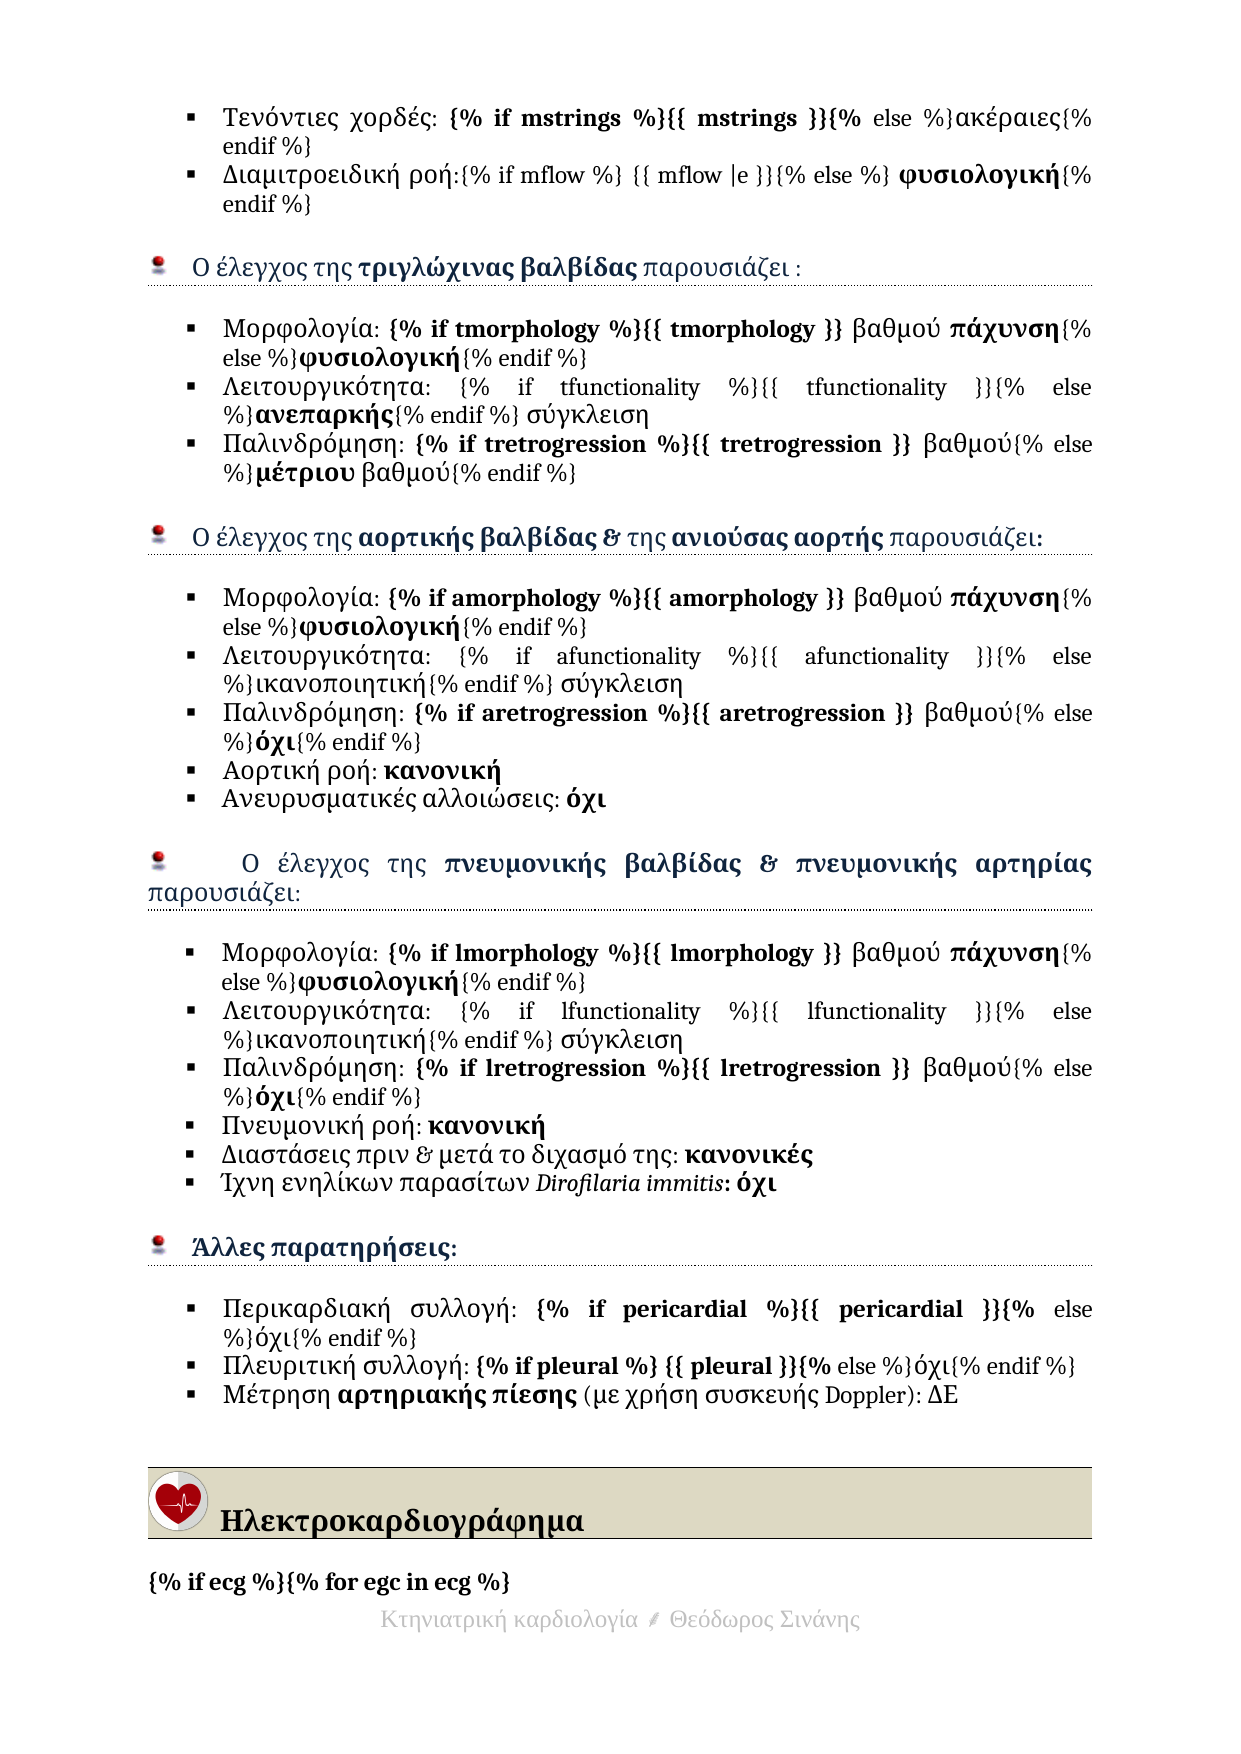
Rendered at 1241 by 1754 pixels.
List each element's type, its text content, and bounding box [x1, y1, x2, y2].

list Τενόντιες χορδές: {% if mstrings %}{{ mstrings }}{% else %}ακέραιες{% endif %} [185, 103, 1092, 161]
picture [147, 1226, 170, 1257]
text {% if ecg %}{% for egc in ecg %} [148, 1568, 1092, 1597]
list Αορτική ροή: κανονική [185, 757, 1092, 785]
picture [147, 516, 170, 546]
list Περικαρδιακή συλλογή: {% if pericardial %}{{ pericardial }}{% else %}όχι{% endif %} [185, 1295, 1092, 1352]
text Ο έλεγχος της πνευμονικής βαλβίδας & πνευμονικής αρτηρίας παρουσιάζει: [148, 843, 1092, 911]
list Ίχνη ενηλίκων παρασίτων Dirofilaria immitis: όχι [184, 1169, 1092, 1198]
text Ο έλεγχος της αορτικής βαλβίδας & της ανιούσας αορτής παρουσιάζει: [148, 516, 1092, 555]
list Λειτουργικότητα: {% if afunctionality %}{{ afunctionality }}{% else %}ικανοποιητική{% endif %} σύγκλειση [185, 642, 1092, 699]
picture [147, 247, 170, 277]
list Διαμιτροειδική ροή:{% if mflow %} {{ mflow |e }}{% else %} φυσιολογική{% endif %} [185, 161, 1092, 218]
list Πλευριτική συλλογή: {% if pleural %} {{ pleural }}{% else %}όχι{% endif %} [185, 1352, 1092, 1381]
list Πνευμονική ροή: κανονική [184, 1112, 1092, 1141]
text Ηλεκτροκαρδιογράφημα [148, 1468, 1092, 1538]
text Άλλες παρατηρήσεις: [148, 1227, 1092, 1266]
list Μορφολογία: {% if tmorphology %}{{ tmorphology }} βαθμού πάχυνση{% else %}φυσιολογική{% endif %} [185, 315, 1092, 372]
list Παλινδρόμηση: {% if lretrogression %}{{ lretrogression }} βαθμού{% else %}όχι{% endif %} [185, 1054, 1092, 1112]
list Μέτρηση αρτηριακής πίεσης (με χρήση συσκευής Doppler): ΔΕ [185, 1381, 1092, 1410]
list Παλινδρόμηση: {% if tretrogression %}{{ tretrogression }} βαθμού{% else %}μέτριου βαθμού{% endif %} [185, 430, 1092, 487]
list Διαστάσεις πριν & μετά το διχασμό της: κανονικές [184, 1141, 1092, 1169]
text Ο έλεγχος της τριγλώχινας βαλβίδας παρουσιάζει : [148, 247, 1092, 286]
list Λειτουργικότητα: {% if tfunctionality %}{{ tfunctionality }}{% else %}ανεπαρκής{% endif %} σύγκλειση [185, 372, 1092, 430]
list Μορφολογία: {% if lmorphology %}{{ lmorphology }} βαθμού πάχυνση{% else %}φυσιολογική{% endif %} [184, 939, 1092, 997]
list Ανευρυσματικές αλλοιώσεις: όχι [185, 785, 1092, 814]
list Παλινδρόμηση: {% if aretrogression %}{{ aretrogression }} βαθμού{% else %}όχι{% endif %} [185, 699, 1092, 757]
list Λειτουργικότητα: {% if lfunctionality %}{{ lfunctionality }}{% else %}ικανοποιητική{% endif %} σύγκλειση [185, 997, 1092, 1054]
picture [147, 1470, 209, 1532]
list Μορφολογία: {% if amorphology %}{{ amorphology }} βαθμού πάχυνση{% else %}φυσιολογική{% endif %} [185, 584, 1092, 642]
picture [147, 842, 170, 873]
